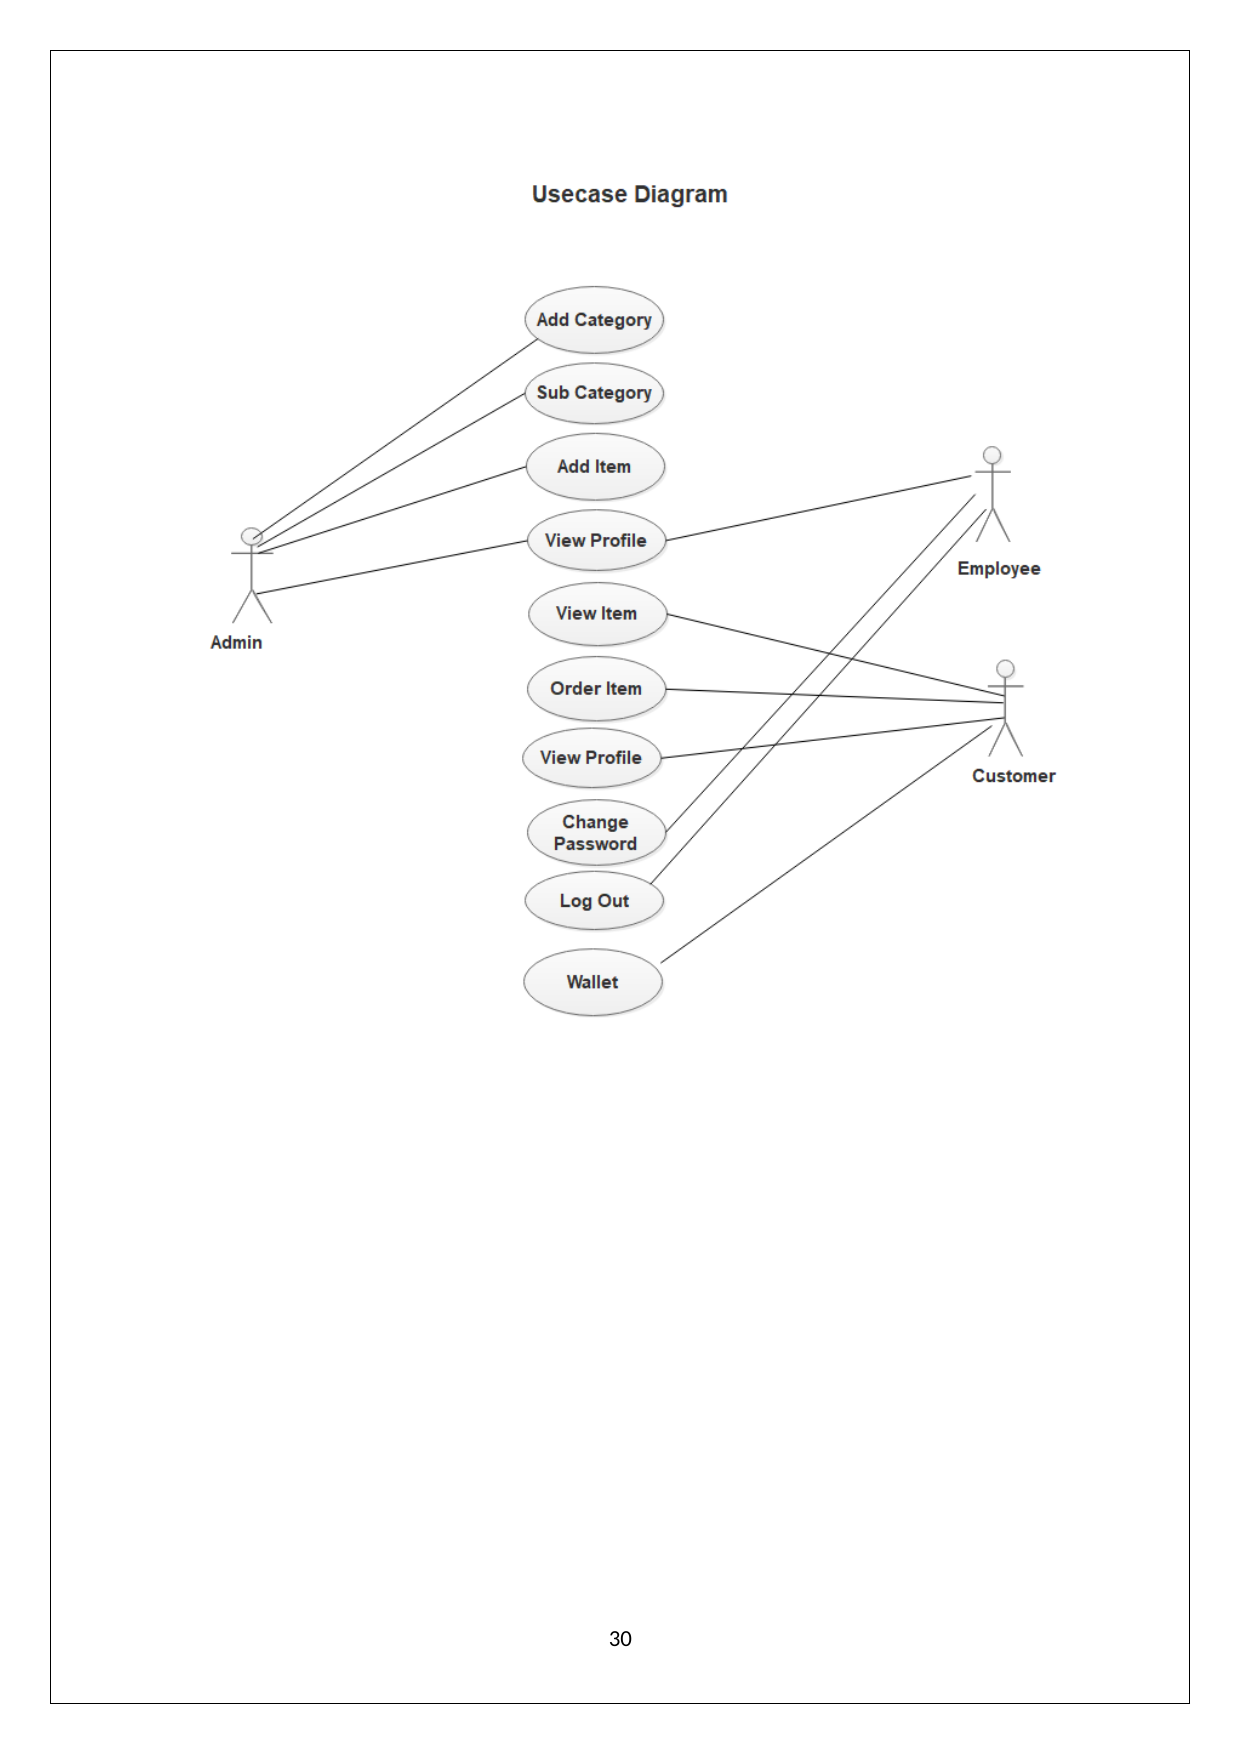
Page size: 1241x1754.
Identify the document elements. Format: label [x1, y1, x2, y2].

picture [150, 150, 1091, 1020]
